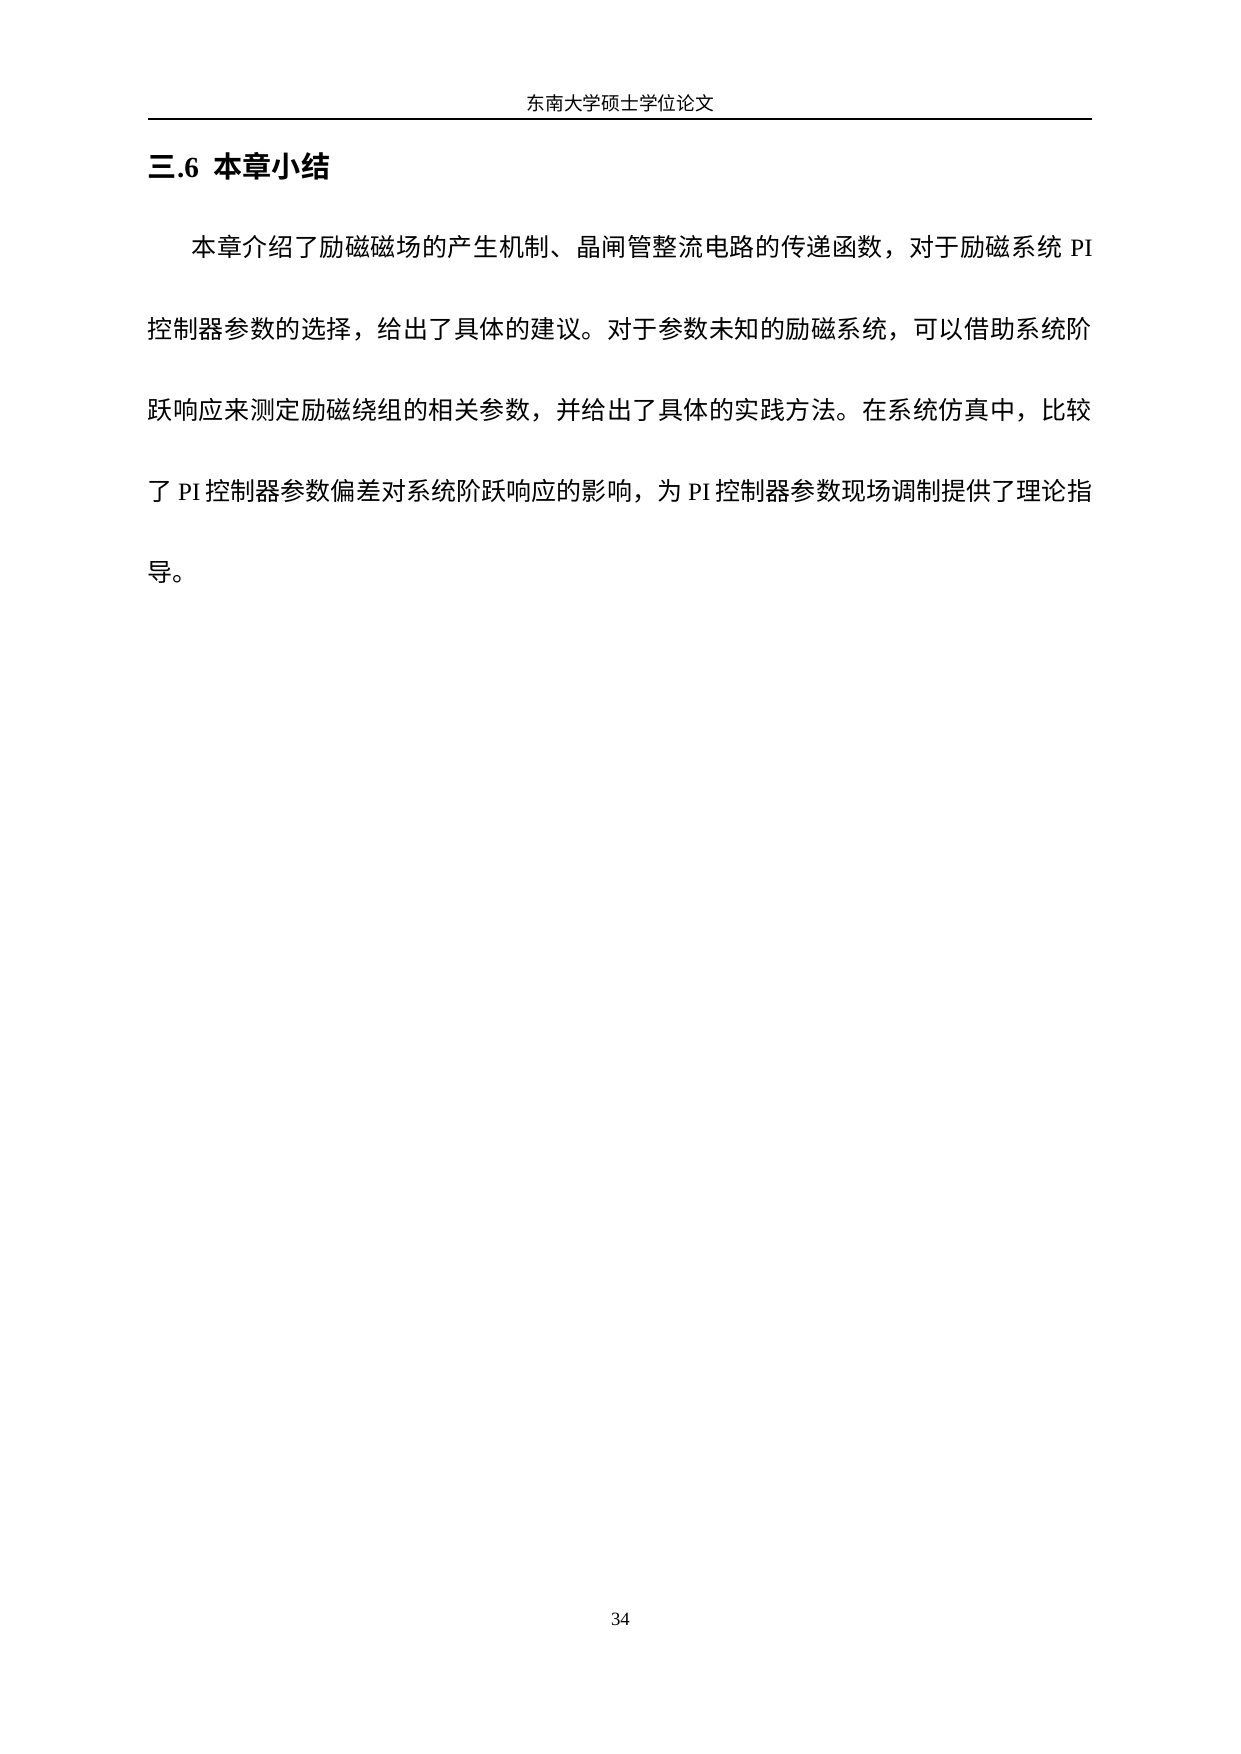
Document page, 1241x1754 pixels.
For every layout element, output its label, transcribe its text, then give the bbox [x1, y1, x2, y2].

subtitle 本章小结 [148, 132, 1092, 197]
text 本章介绍了励磁磁场的产生机制、晶闸管整流电路的传递函数，对于励磁系统PI控制器参数的选择，给出了具体的建议。对于参数未知的励磁系统，可以借助系统阶跃响应来测定励磁绕组的相关参数，并给出了具体的实践方法。在系统仿真中，比较了PI控制器参数偏差对系统阶跃响应的影响，为PI控制器参数现场调制提供了理论指导。 [148, 213, 1092, 603]
